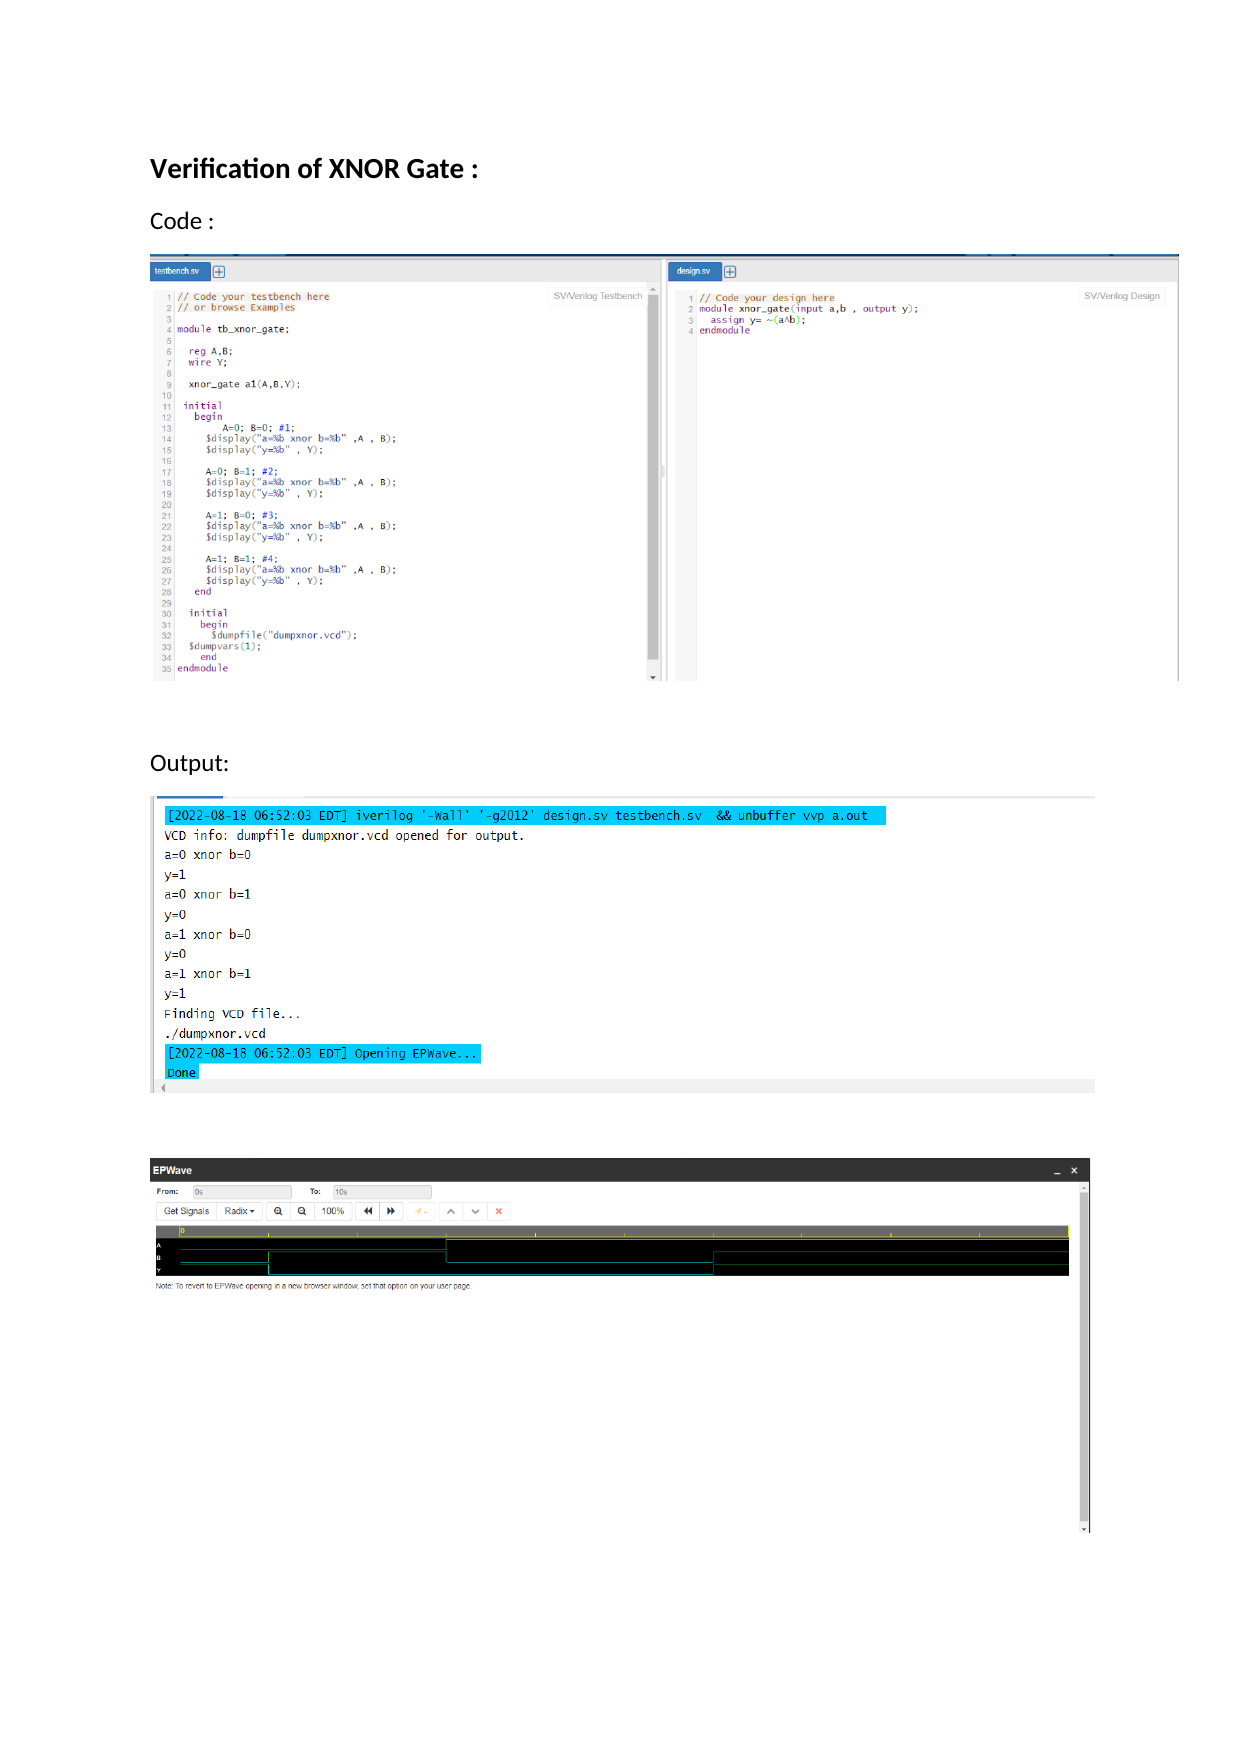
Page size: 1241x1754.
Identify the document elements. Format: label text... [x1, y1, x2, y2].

text Output: [150, 747, 1090, 777]
picture [150, 796, 1095, 1093]
picture [150, 254, 1179, 681]
picture [150, 1158, 1091, 1533]
text Verification of XNOR Gate : [150, 150, 1090, 186]
text Code : [150, 205, 1090, 236]
